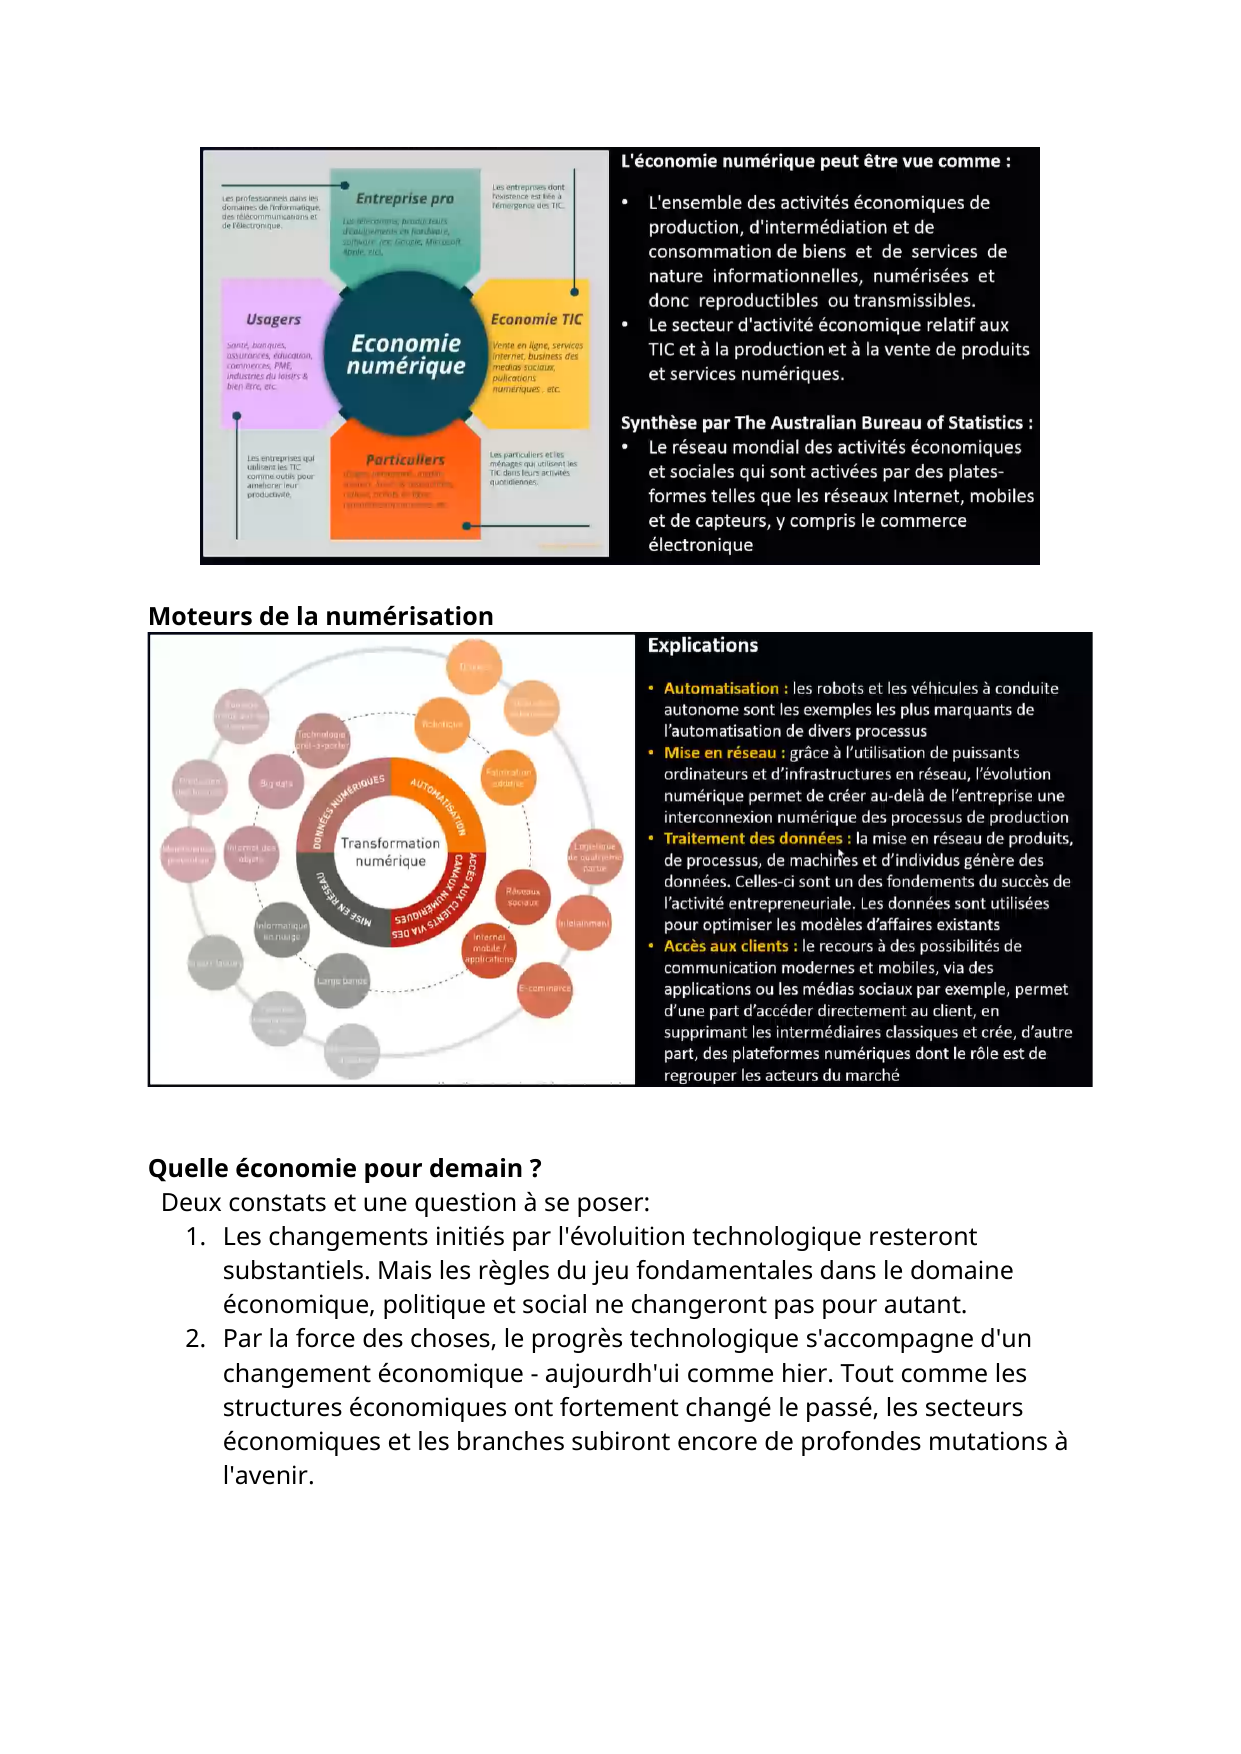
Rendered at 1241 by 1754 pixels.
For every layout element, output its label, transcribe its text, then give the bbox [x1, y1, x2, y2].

picture [200, 147, 1040, 565]
text Deux constats et une question à se poser: [148, 1185, 1093, 1219]
picture [147, 632, 1093, 1087]
text Moteurs de la numérisation [148, 598, 1093, 632]
list Par la force des choses, le progrès technologique s'accompagne d'un changement économique - aujourdh'ui comme hier. Tout comme les structures économiques ont fortement changé le passé, les secteurs économiques et les branches subiront encore de profondes mutations à l'avenir. [185, 1321, 1093, 1491]
text Quelle économie pour demain ? [148, 1151, 1093, 1185]
list Les changements initiés par l'évoluition technologique resteront substantiels. Mais les règles du jeu fondamentales dans le domaine économique, politique et social ne changeront pas pour autant. [185, 1219, 1093, 1321]
